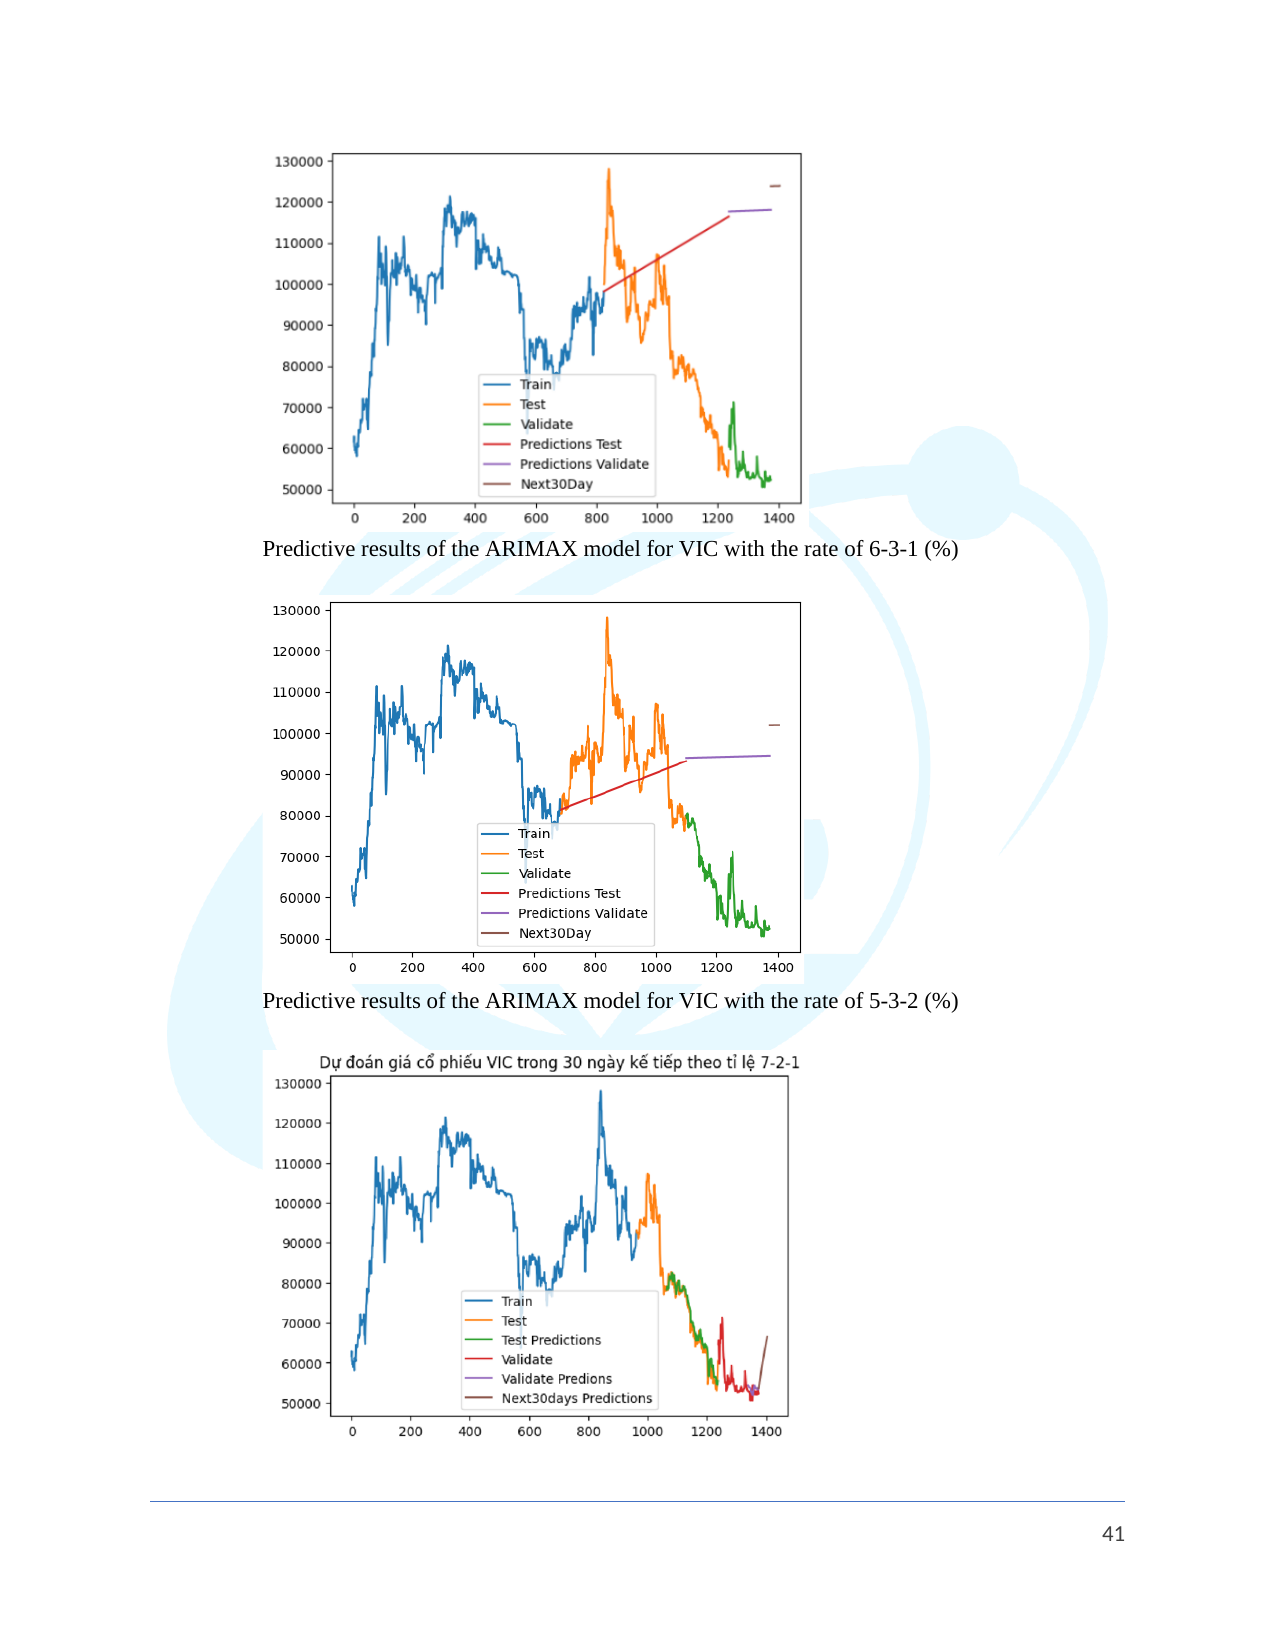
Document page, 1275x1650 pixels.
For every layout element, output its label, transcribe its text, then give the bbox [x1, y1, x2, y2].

list Predictive results of the ARIMAX model for VIC with the rate of 6-3-1 (%) [262, 535, 1125, 562]
list Predictive results of the ARIMAX model for VIC with the rate of 5-3-2 (%) [262, 988, 1125, 1014]
picture [262, 1050, 810, 1449]
picture [262, 150, 810, 532]
picture [262, 595, 805, 984]
